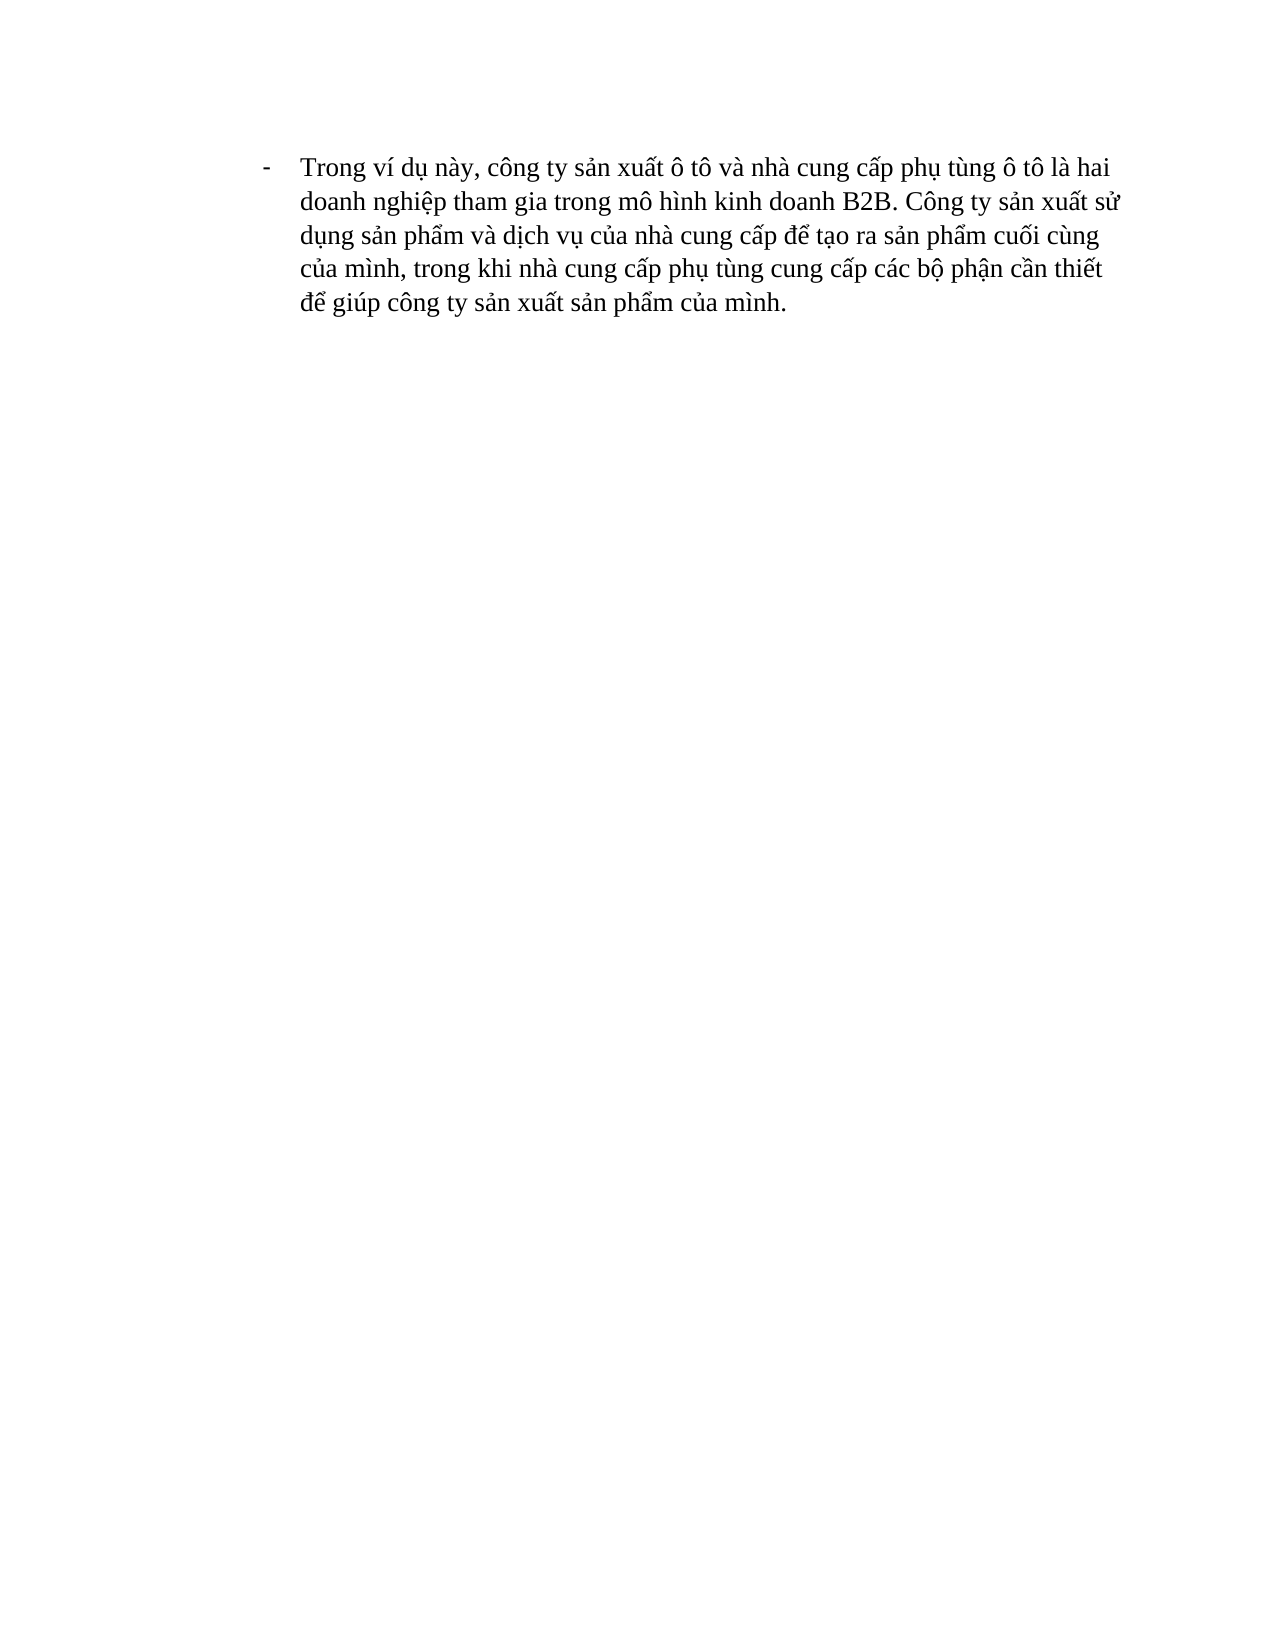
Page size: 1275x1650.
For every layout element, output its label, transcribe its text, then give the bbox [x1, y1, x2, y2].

list Trong ví dụ này, công ty sản xuất ô tô và nhà cung cấp phụ tùng ô tô là hai doanh nghiệp tham gia trong mô hình kinh doanh B2B. Công ty sản xuất sử dụng sản phẩm và dịch vụ của nhà cung cấp để tạo ra sản phẩm cuối cùng của mình, trong khi nhà cung cấp phụ tùng cung cấp các bộ phận cần thiết để giúp công ty sản xuất sản phẩm của mình. [262, 150, 1125, 317]
